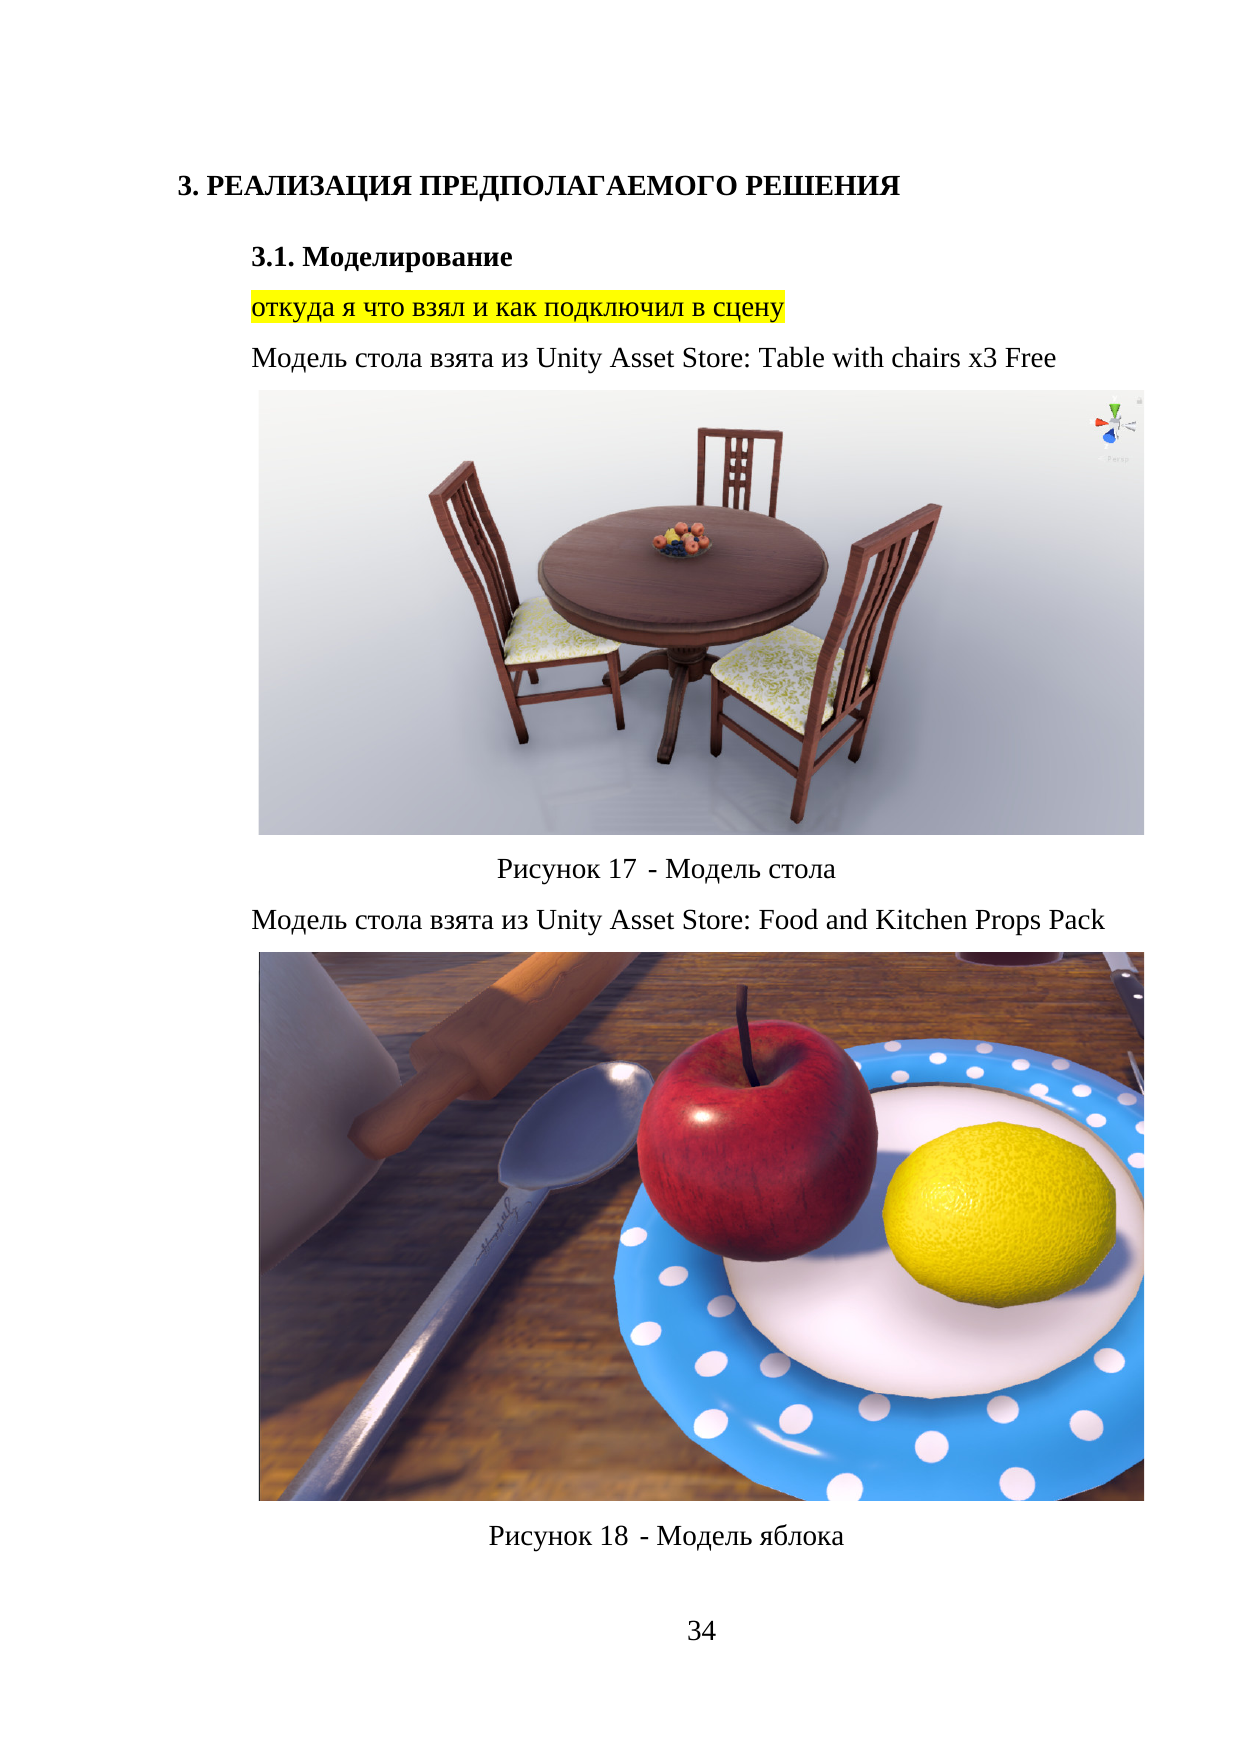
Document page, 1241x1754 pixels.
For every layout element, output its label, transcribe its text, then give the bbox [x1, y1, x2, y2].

text откуда я что взял и как подключил в сцену [177, 289, 1152, 323]
text Модель стола взята из Unity Asset Store: Table with chairs x3 Free [177, 340, 1152, 373]
subtitle 3.1. Моделирование [177, 239, 1152, 273]
text - Модель яблока [177, 1518, 1152, 1551]
text Модель стола взята из Unity Asset Store: Food and Kitchen Props Pack [177, 902, 1152, 936]
subtitle 3. РЕАЛИЗАЦИЯ ПРЕДПОЛАГАЕМОГО РЕШЕНИЯ [177, 168, 1152, 202]
picture [258, 390, 1145, 835]
picture [258, 952, 1145, 1501]
text - Модель стола [177, 852, 1152, 885]
